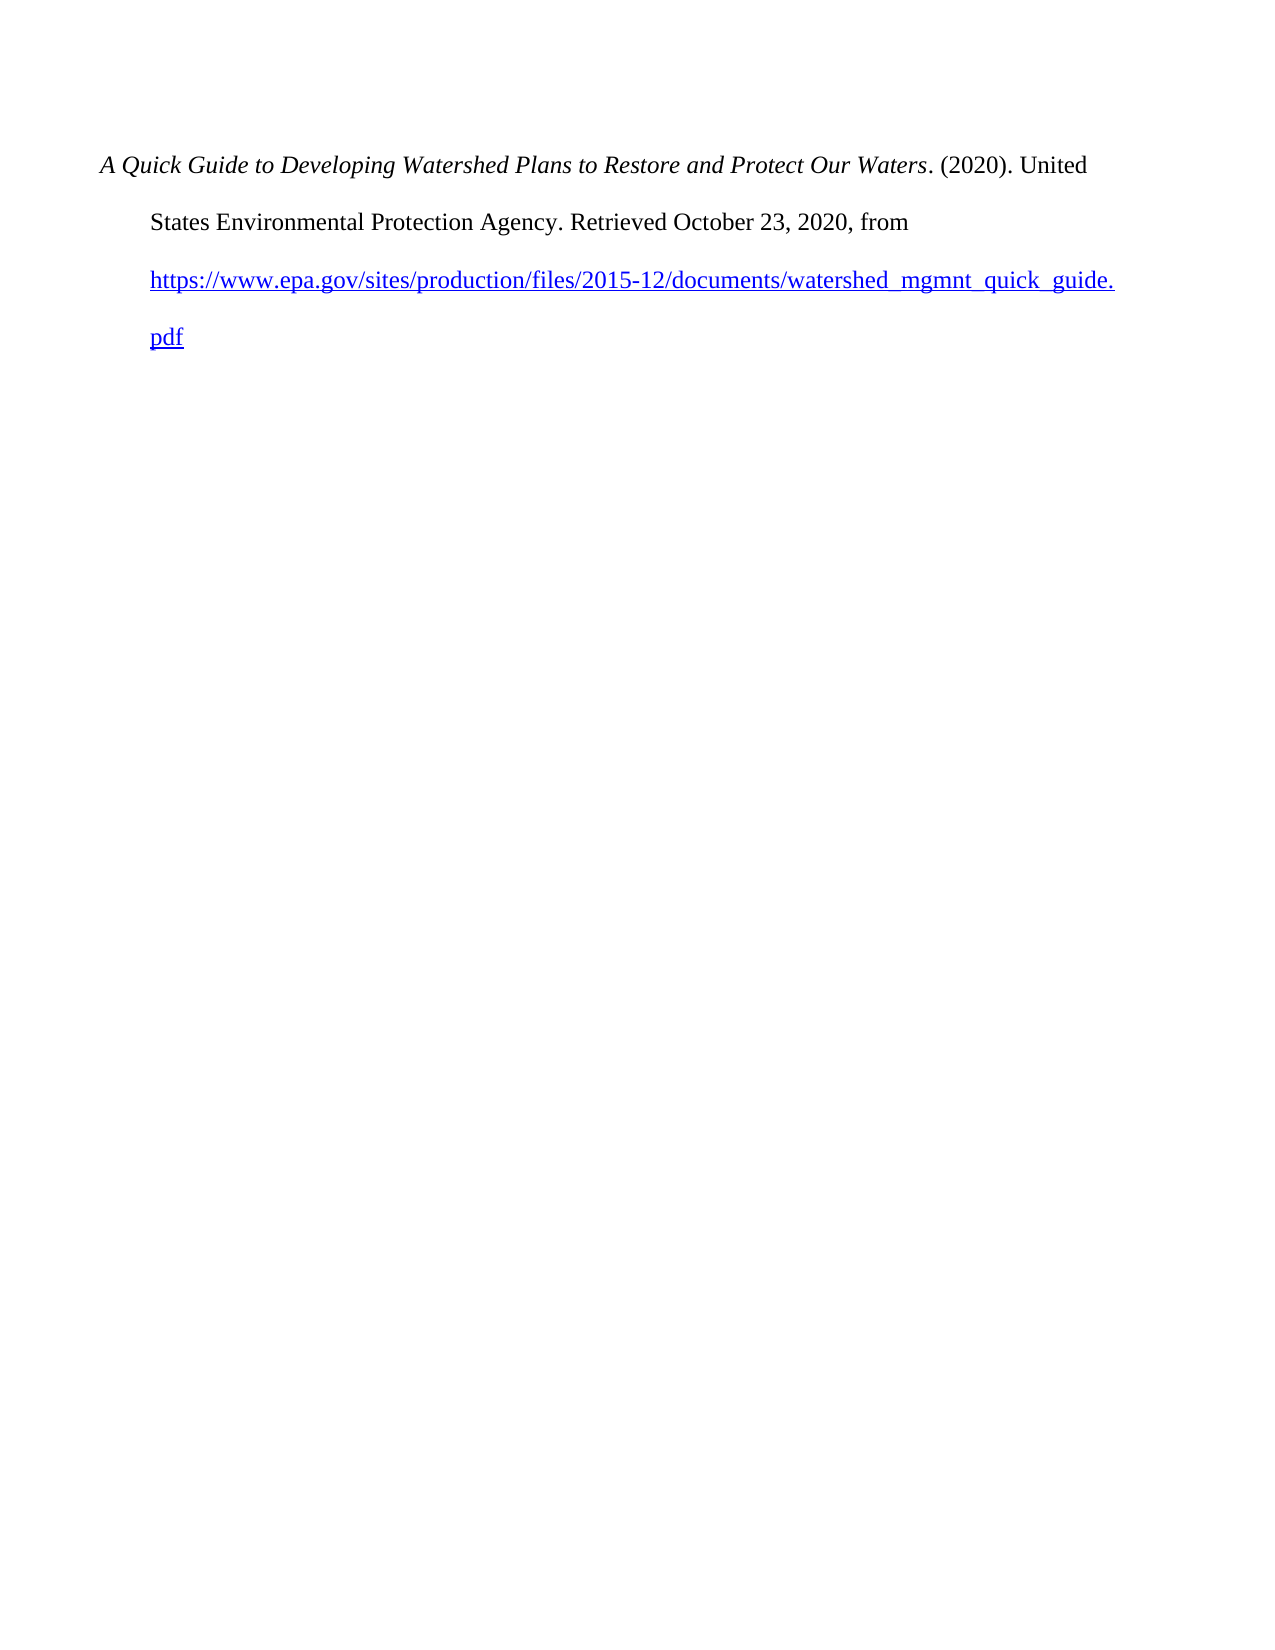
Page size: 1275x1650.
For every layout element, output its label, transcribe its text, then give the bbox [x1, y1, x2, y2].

text A Quick Guide to Developing Watershed Plans to Restore and Protect Our Waters. (2020). United States Environmental Protection Agency. Retrieved October 23, 2020, from https://www.epa.gov/sites/production/files/2015-12/documents/watershed_mgmnt_quick_guide.pdf [100, 150, 1125, 351]
